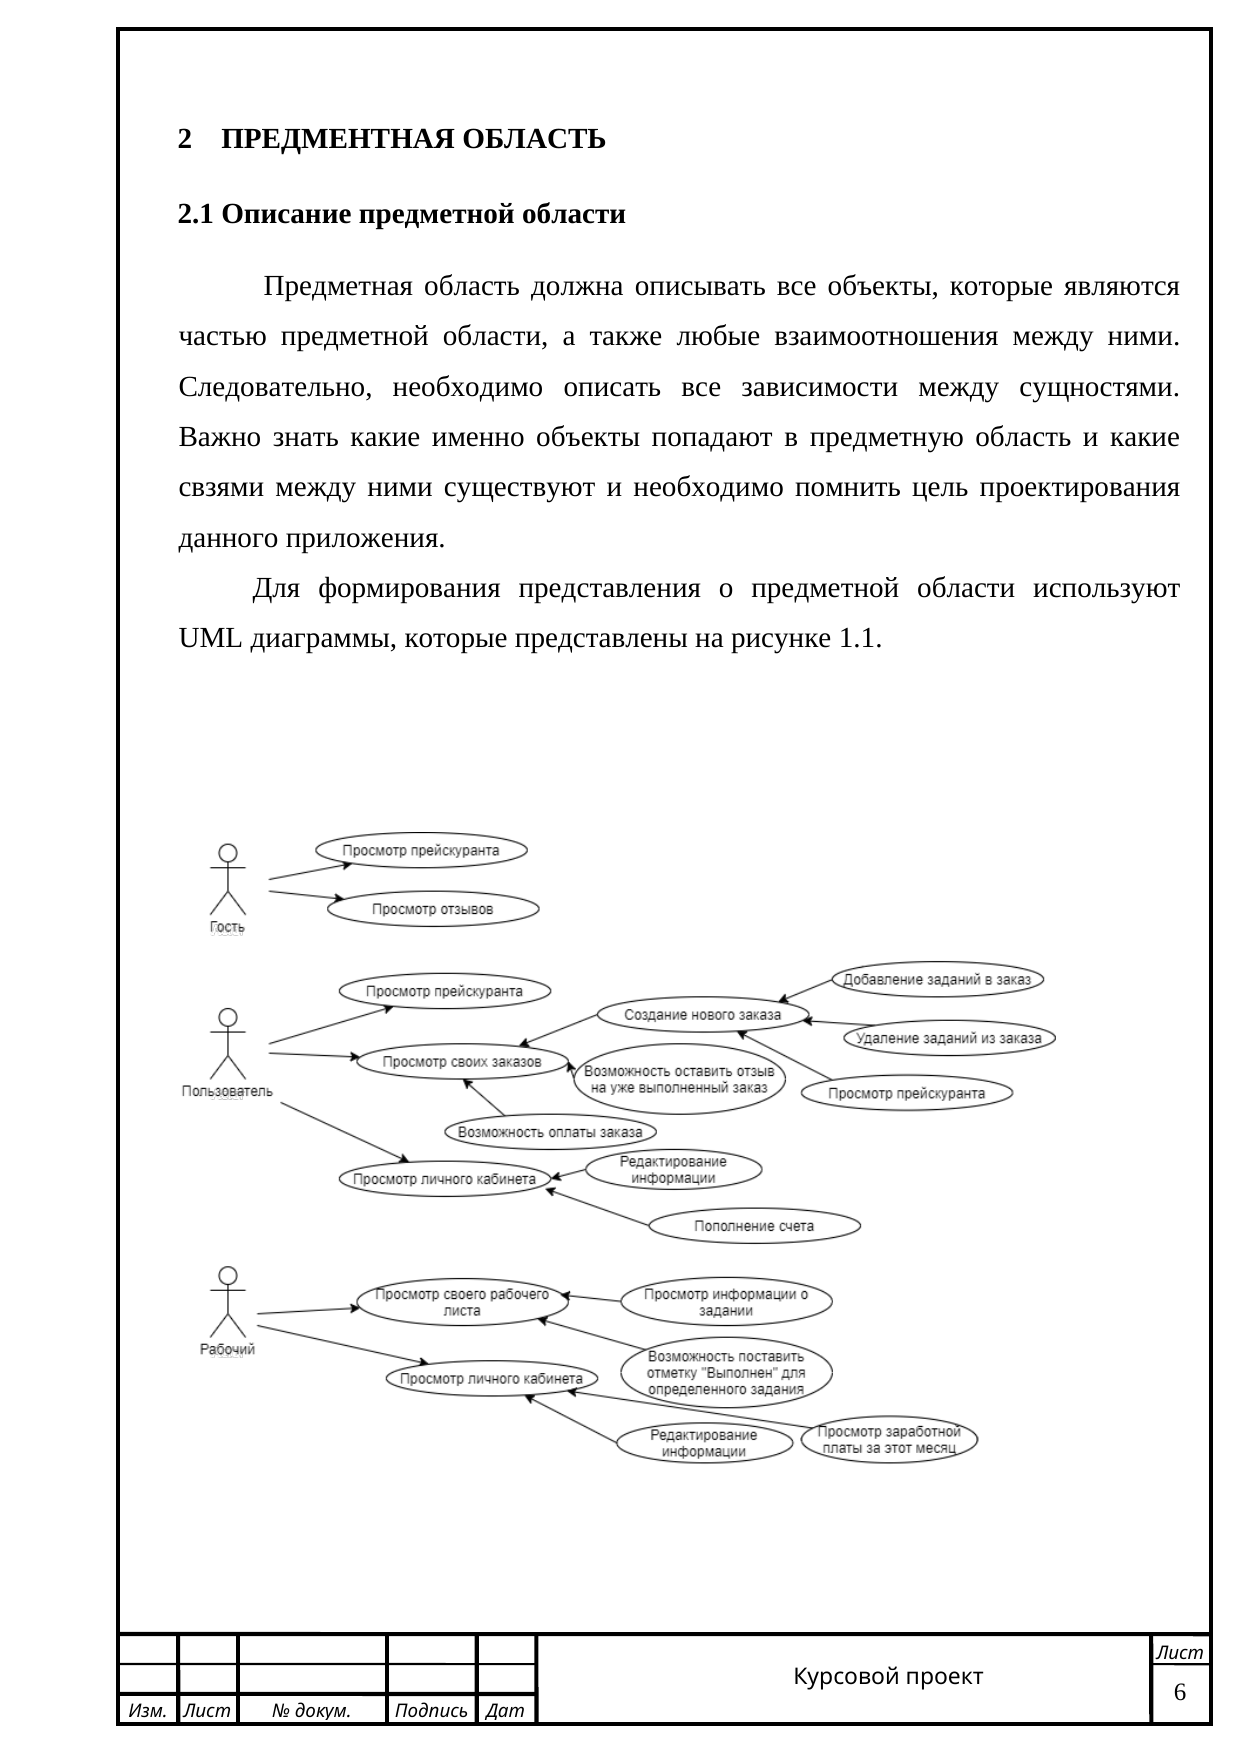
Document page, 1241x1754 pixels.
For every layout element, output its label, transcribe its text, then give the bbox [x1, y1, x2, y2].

list Описание предметной области [177, 193, 1181, 231]
text Предметная область должна описывать все объекты, которые являются частью предметной области, а также любые взаимоотношения между ними. Следовательно, необходимо описать все зависимости между сущностями. Важно знать какие именно объекты попадают в предметную область и какие свзями между ними существуют и необходимо помнить цель проектирования данного приложения. [178, 268, 1181, 553]
list ПРЕДМЕНТНАЯ ОБЛАСТЬ [177, 118, 1181, 156]
text Для формирования представления о предметной области используют UML диаграммы, которые представлены на рисунке 1.1. [178, 570, 1181, 654]
picture [177, 832, 1056, 1483]
